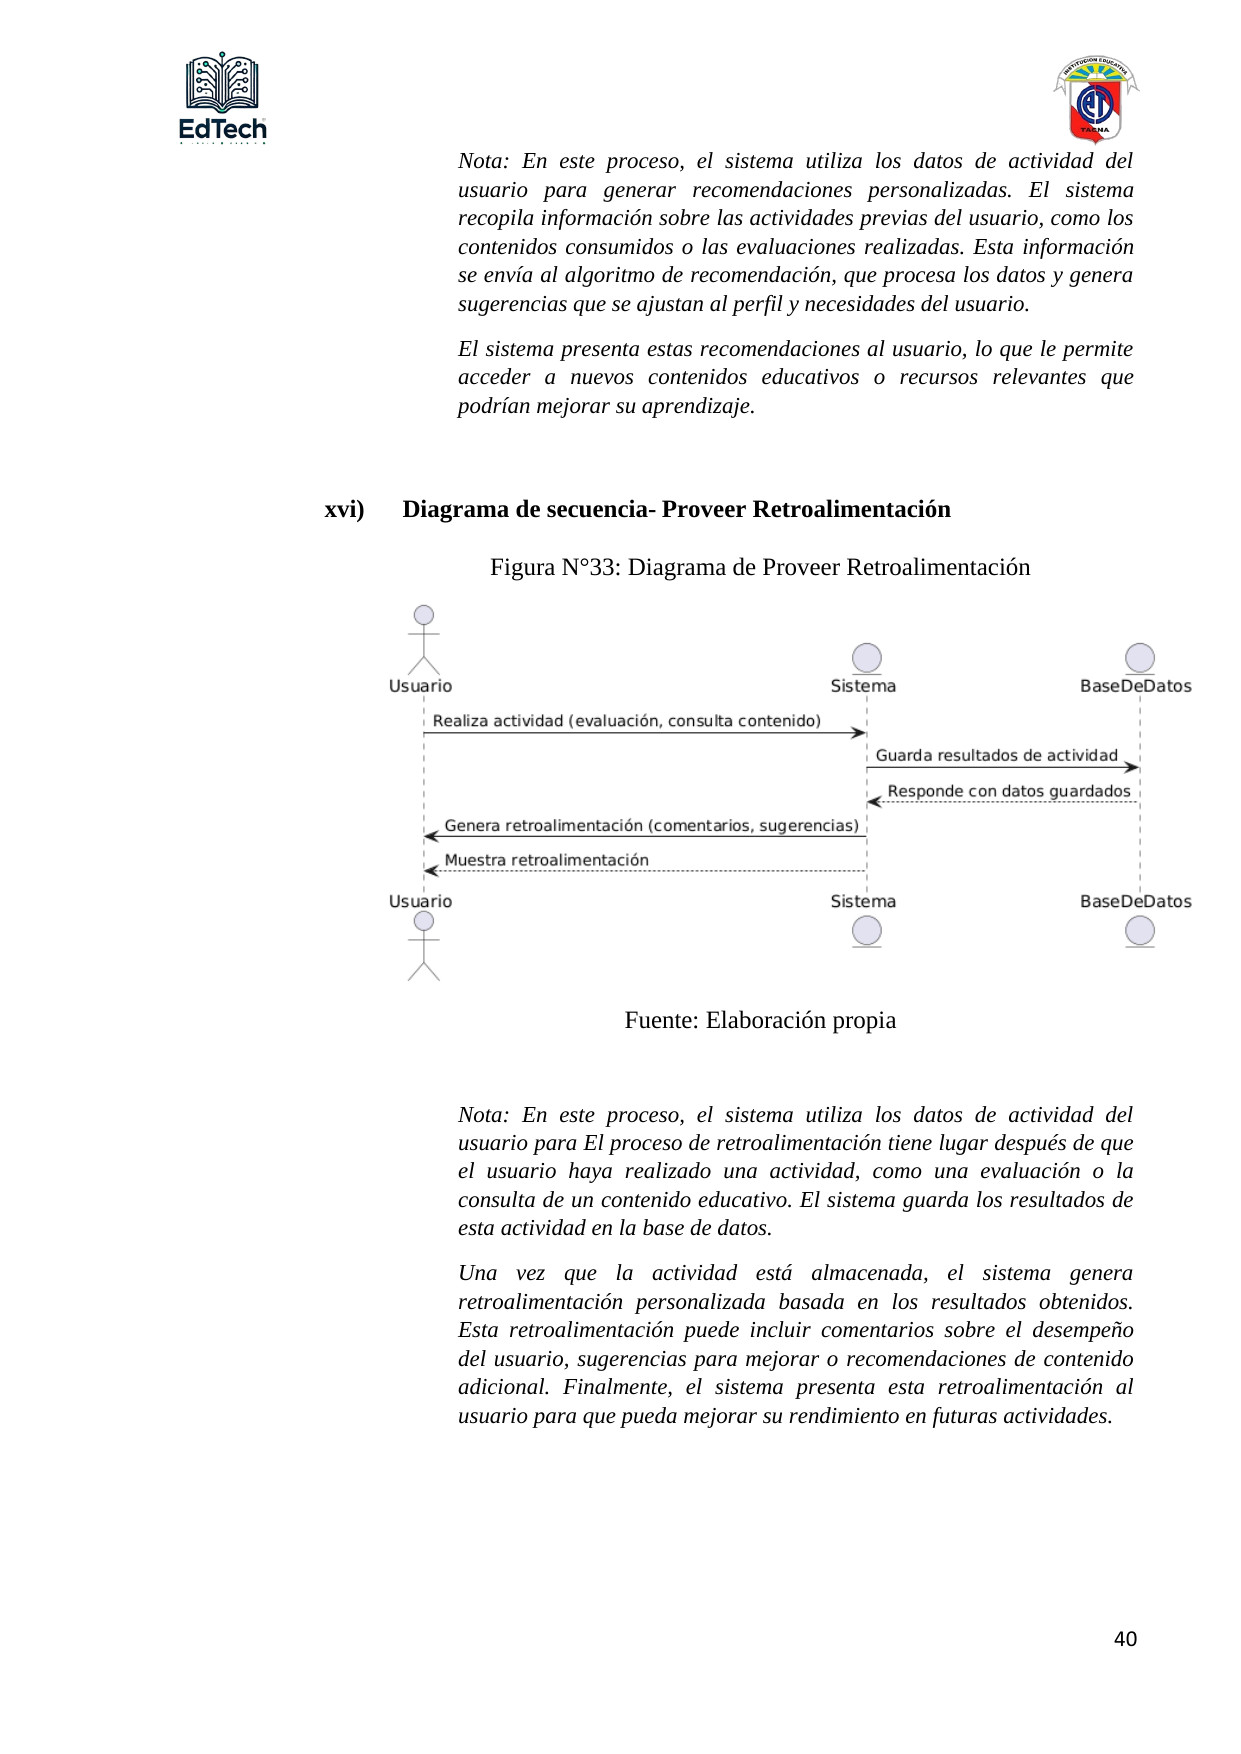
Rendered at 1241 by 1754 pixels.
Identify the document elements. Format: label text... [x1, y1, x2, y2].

text Nota: En este proceso, el sistema utiliza los datos de actividad del usuario para generar recomendaciones personalizadas. El sistema recopila información sobre las actividades previas del usuario, como los contenidos consumidos o las evaluaciones realizadas. Esta información se envía al algoritmo de recomendación, que procesa los datos y genera sugerencias que se ajustan al perfil y necesidades del usuario. [458, 148, 1137, 316]
text Figura N°33: Diagrama de Proveer Retroalimentación [384, 552, 1137, 581]
picture [1051, 53, 1141, 148]
picture [383, 600, 1199, 987]
text Fuente: Elaboración propia [384, 1005, 1137, 1034]
picture [177, 46, 270, 148]
text Una vez que la actividad está almacenada, el sistema genera retroalimentación personalizada basada en los resultados obtenidos. Esta retroalimentación puede incluir comentarios sobre el desempeño del usuario, sugerencias para mejorar o recomendaciones de contenido adicional. Finalmente, el sistema presenta esta retroalimentación al usuario para que pueda mejorar su rendimiento en futuras actividades. [458, 1259, 1137, 1428]
text Nota: En este proceso, el sistema utiliza los datos de actividad del usuario para El proceso de retroalimentación tiene lugar después de que el usuario haya realizado una actividad, como una evaluación o la consulta de un contenido educativo. El sistema guarda los resultados de esta actividad en la base de datos. [458, 1101, 1137, 1241]
list Diagrama de secuencia- Proveer Retroalimentación [365, 494, 1137, 523]
text El sistema presenta estas recomendaciones al usuario, lo que le permite acceder a nuevos contenidos educativos o recursos relevantes que podrían mejorar su aprendizaje. [458, 335, 1137, 418]
